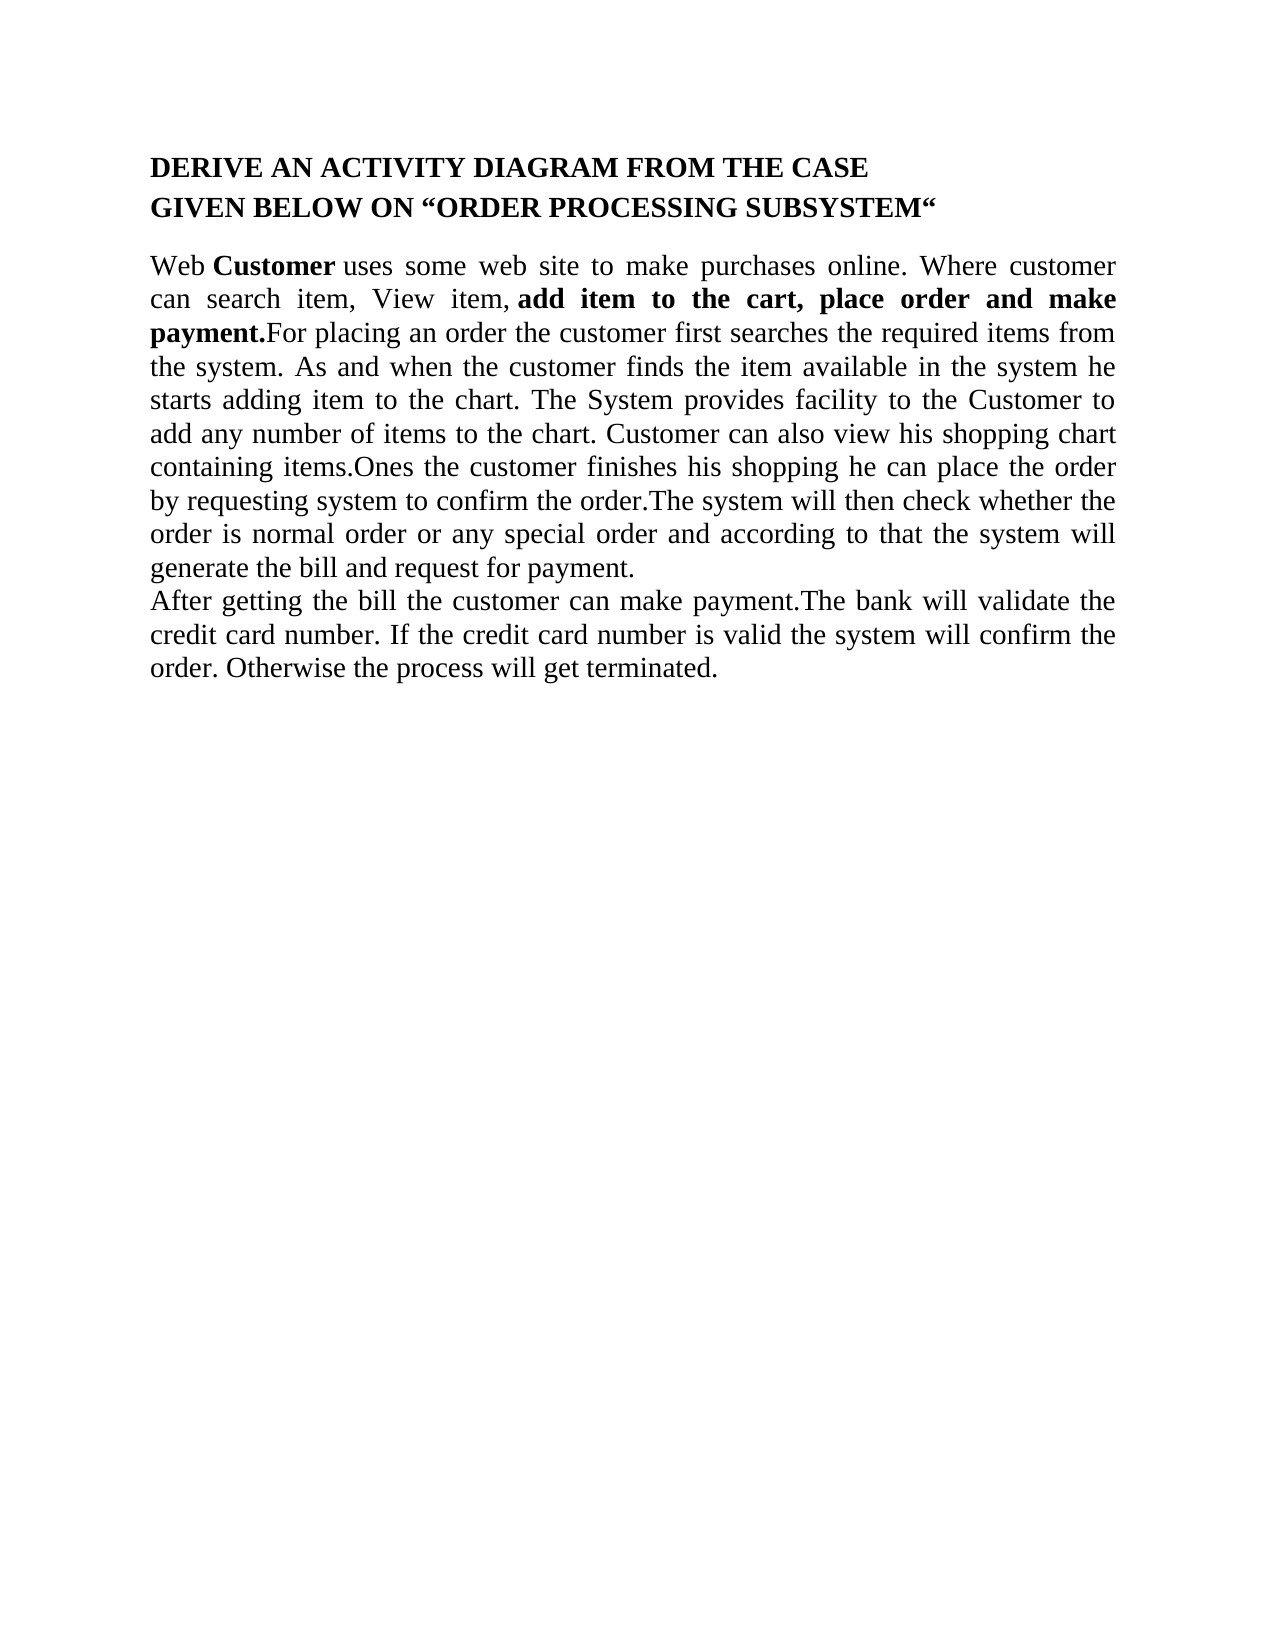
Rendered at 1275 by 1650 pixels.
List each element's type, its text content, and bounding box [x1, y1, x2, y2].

text Web Customer uses some web site to make purchases online. Where customer can search item, View item, add item to the cart, place order and make payment.For placing an order the customer first searches the required items from the system. As and when the customer finds the item available in the system he starts adding item to the chart. The System provides facility to the Customer to add any number of items to the chart. Customer can also view his shopping chart containing items.Ones the customer finishes his shopping he can place the order by requesting system to confirm the order.The system will then check whether the order is normal order or any special order and according to that the system will generate the bill and request for payment. [150, 248, 1117, 583]
text After getting the bill the customer can make payment.The bank will validate the credit card number. If the credit card number is valid the system will confirm the order. Otherwise the process will get terminated. [150, 583, 1117, 684]
text GIVEN BELOW ON “ORDER PROCESSING SUBSYSTEM“ [150, 191, 1125, 224]
text DERIVE AN ACTIVITY DIAGRAM FROM THE CASE [150, 150, 1125, 183]
